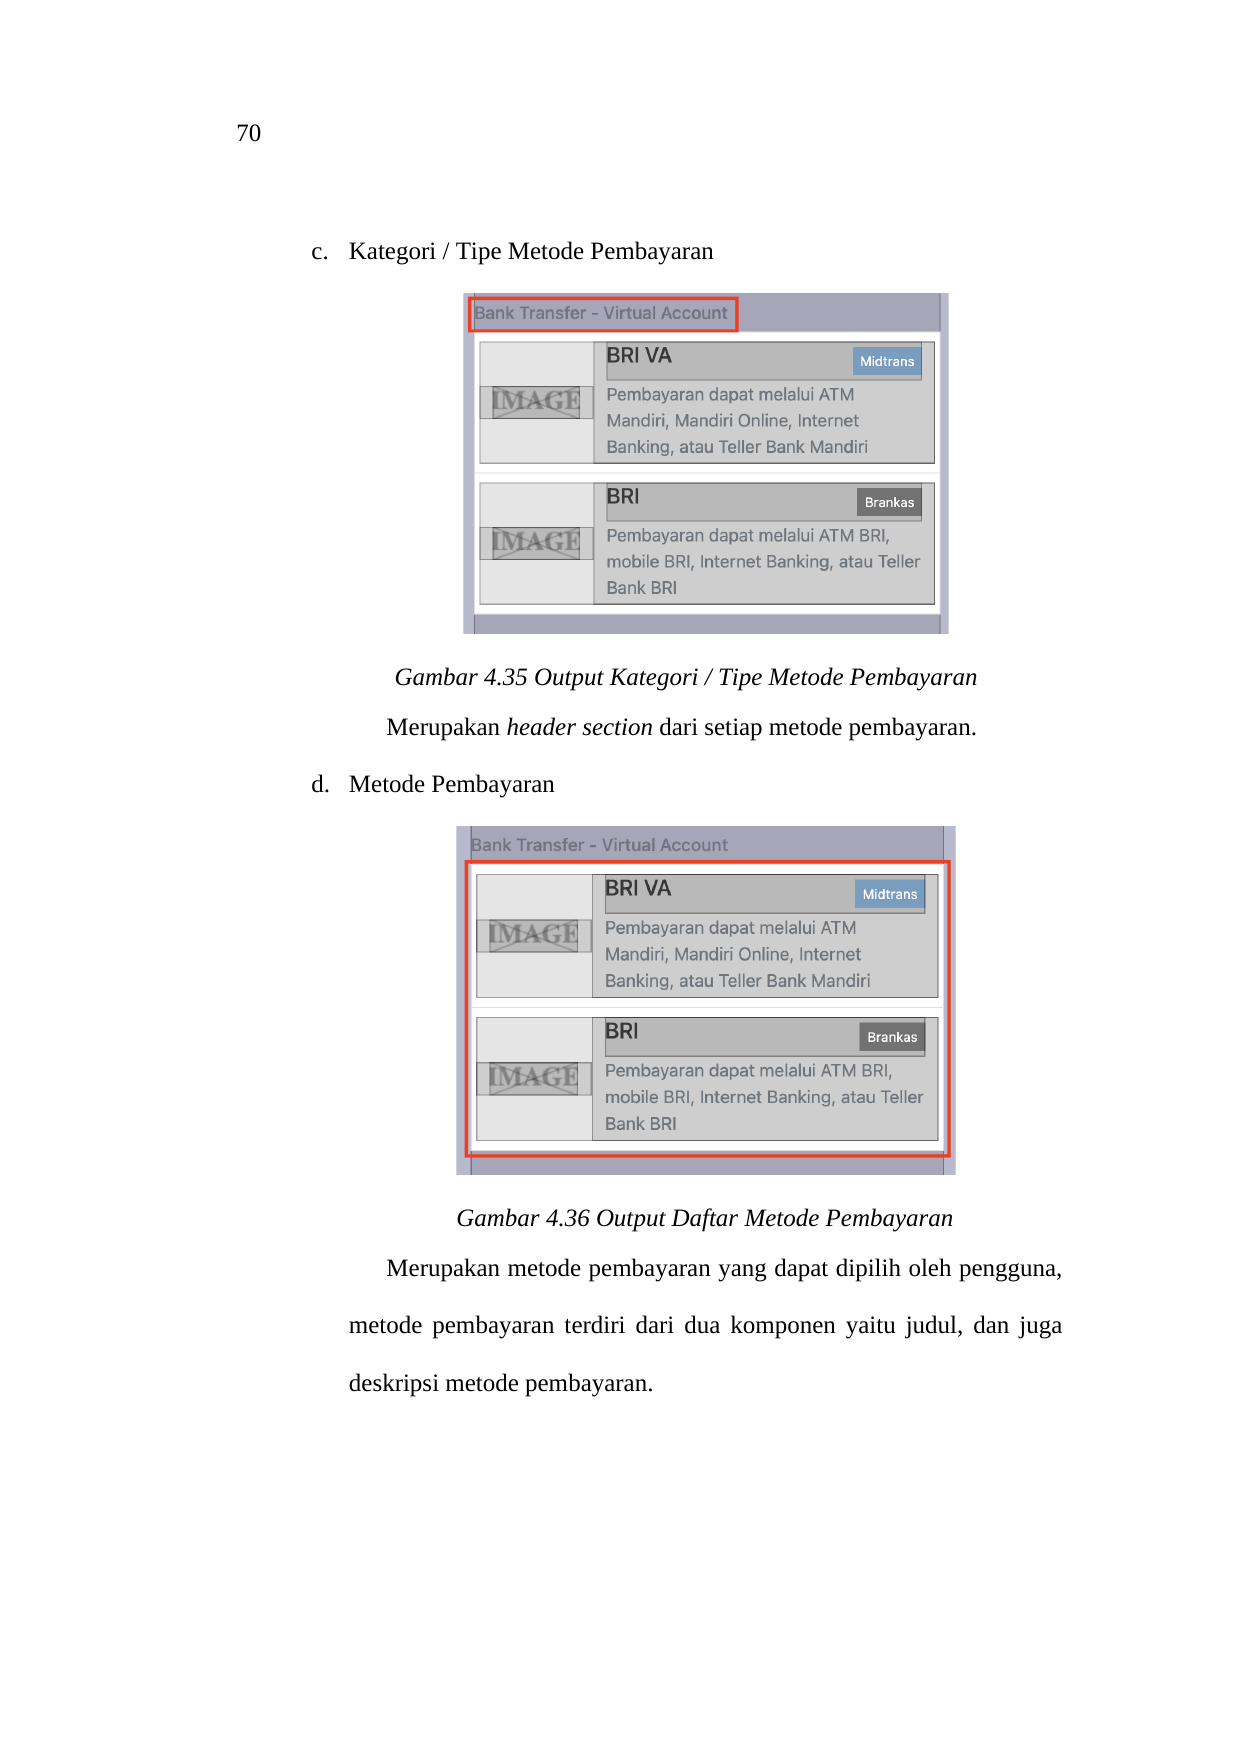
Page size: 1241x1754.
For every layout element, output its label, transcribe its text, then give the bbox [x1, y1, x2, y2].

picture [456, 826, 956, 1175]
list Kategori / Tipe Metode Pembayaran [311, 236, 1063, 265]
picture [463, 293, 949, 634]
list Metode Pembayaran [311, 769, 1063, 798]
list Merupakan metode pembayaran yang dapat dipilih oleh pengguna, metode pembayaran terdiri dari dua komponen yaitu judul, dan juga deskripsi metode pembayaran. [349, 1253, 1063, 1397]
text Merupakan header section dari setiap metode pembayaran. [349, 712, 1063, 740]
